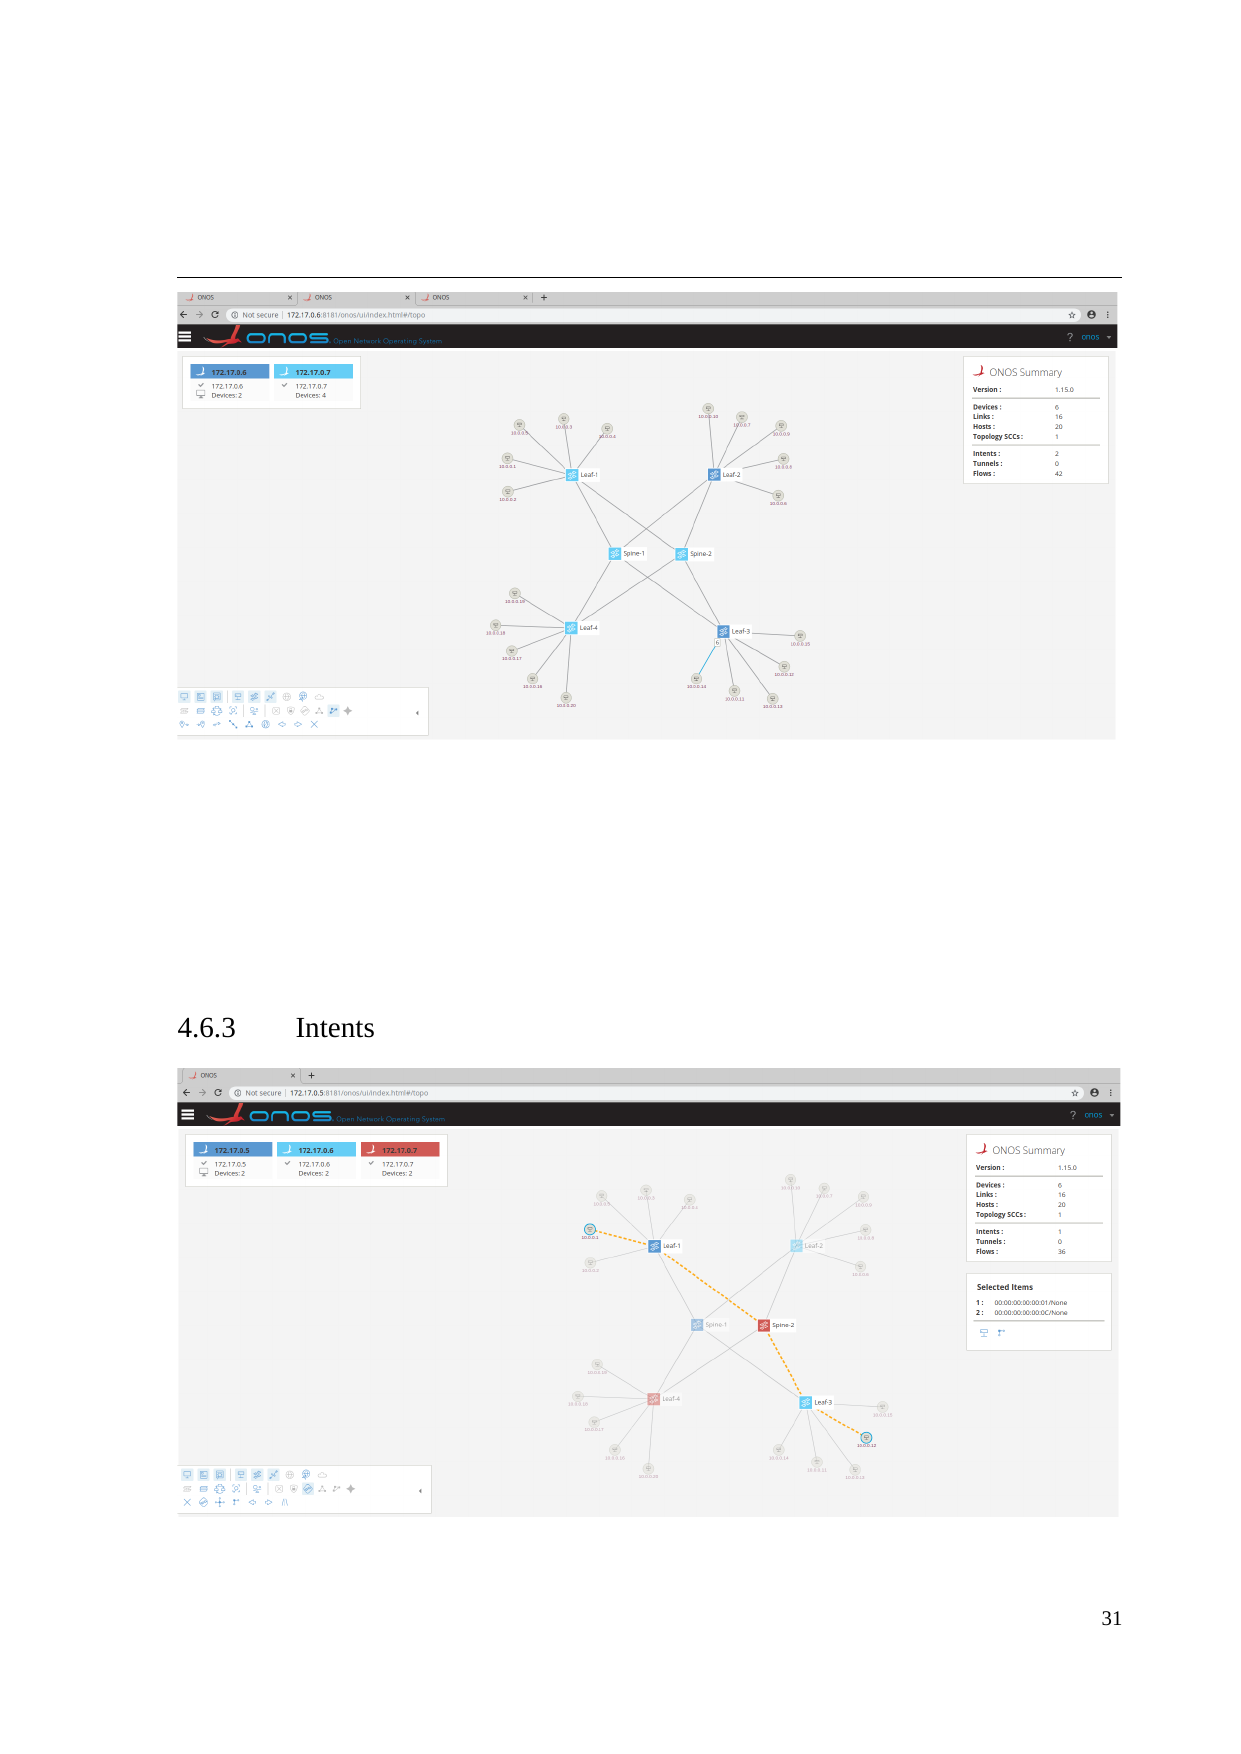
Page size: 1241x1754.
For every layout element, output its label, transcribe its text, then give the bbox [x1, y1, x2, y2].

subtitle Intents [177, 1010, 1122, 1043]
picture [177, 292, 1118, 740]
picture [177, 1068, 1121, 1517]
